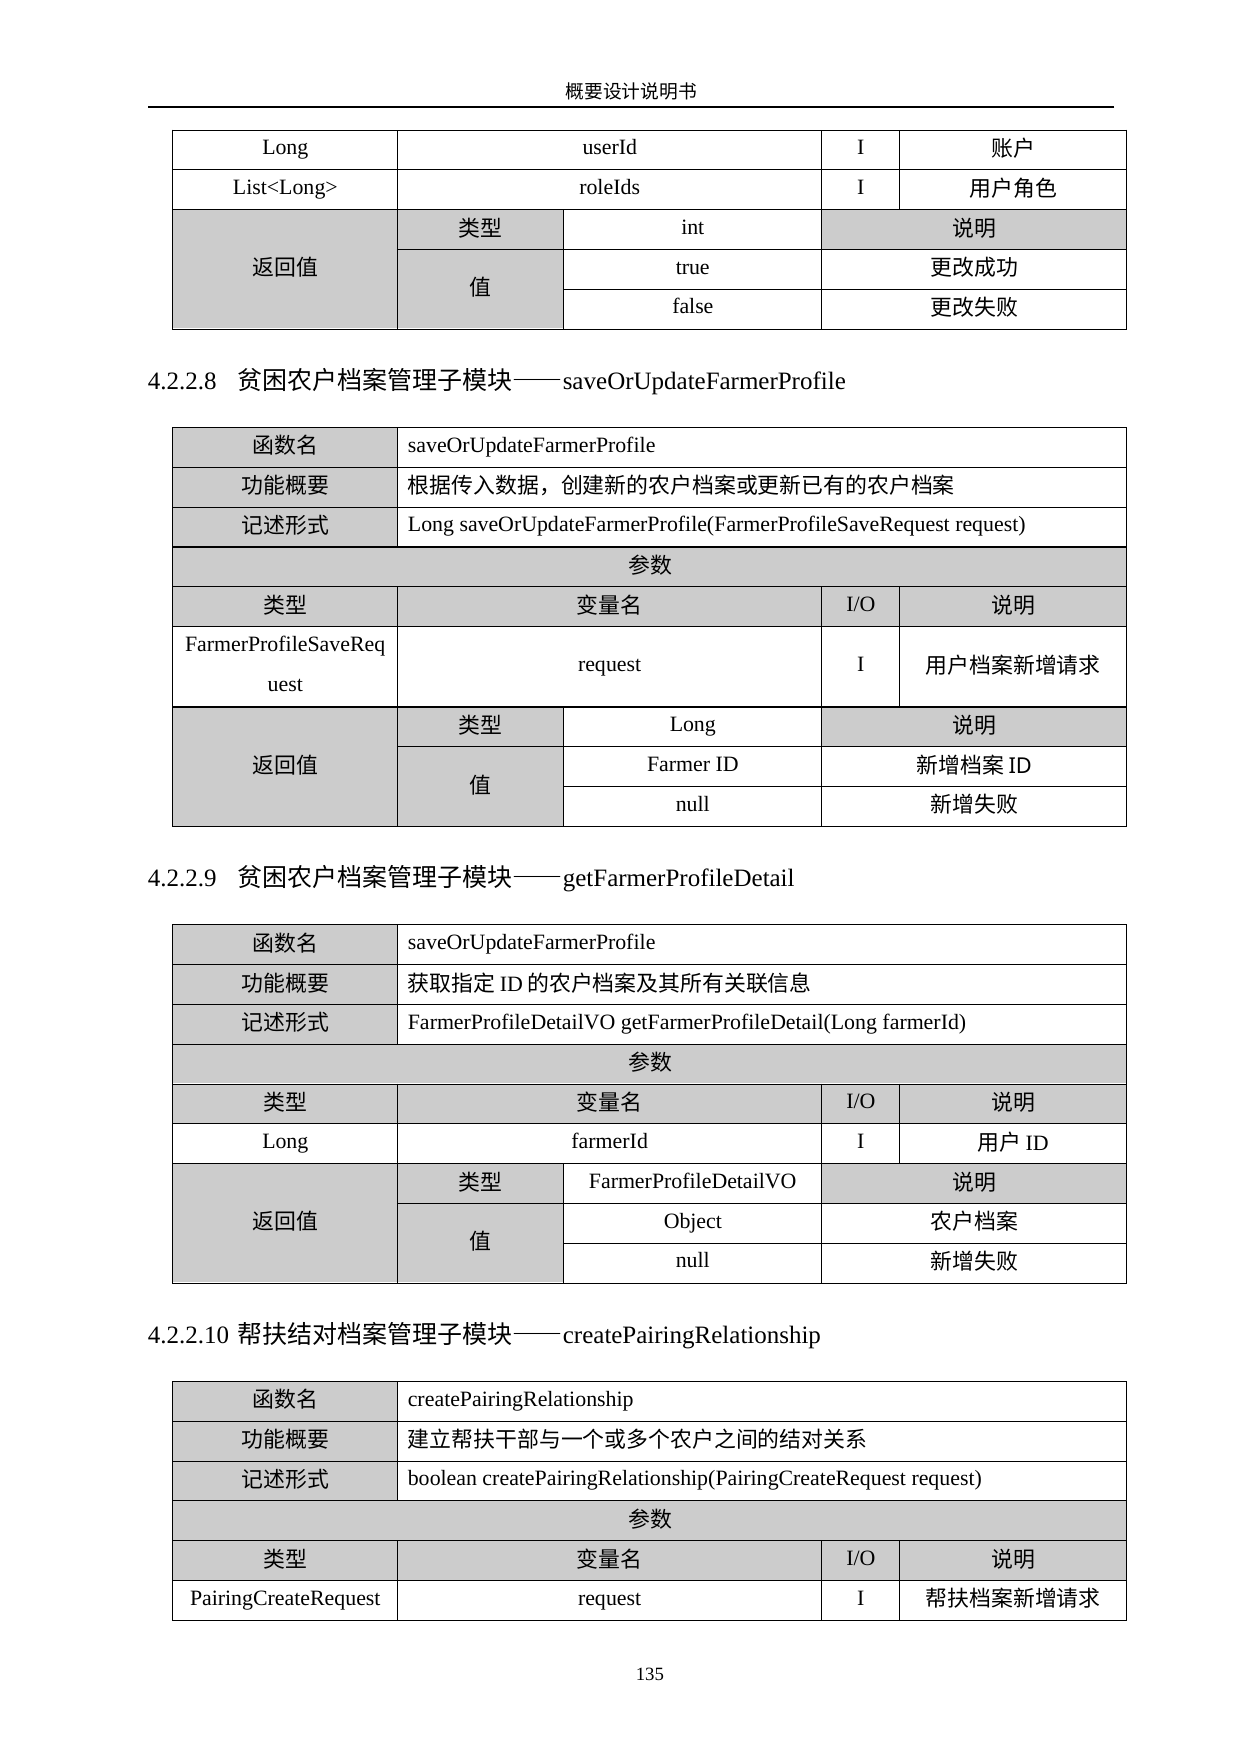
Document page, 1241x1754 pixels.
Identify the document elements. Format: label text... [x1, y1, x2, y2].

table_cell 用户角色 [900, 170, 1126, 209]
table_cell false [564, 290, 821, 328]
table_cell 新增失败 [822, 1244, 1126, 1282]
table_cell List<Long> [173, 170, 397, 209]
table_header 函数名 [173, 925, 397, 964]
table_cell I [822, 1581, 899, 1620]
table_cell roleIds [398, 170, 821, 209]
subtitle 贫困农户档案管理子模块——saveOrUpdateFarmerProfile [148, 346, 1152, 411]
table_cell farmerId [398, 1124, 821, 1163]
table_cell 更改失败 [822, 290, 1126, 328]
table_cell 记述形式 [173, 1462, 397, 1500]
table_cell 更改成功 [822, 250, 1126, 289]
table_cell 类型 [173, 1541, 397, 1580]
table_cell 参数 [173, 1501, 1126, 1540]
subtitle 帮扶结对档案管理子模块——createPairingRelationship [148, 1300, 1152, 1365]
table_header saveOrUpdateFarmerProfile [398, 925, 1126, 964]
table_cell Object [564, 1204, 821, 1243]
subtitle 贫困农户档案管理子模块——getFarmerProfileDetail [148, 843, 1152, 908]
table_header 函数名 [173, 428, 397, 467]
table_cell PairingCreateRequest [173, 1581, 397, 1620]
table_cell 值 [398, 250, 563, 328]
table_cell 记述形式 [173, 508, 397, 546]
table_cell null [564, 787, 821, 826]
table_cell 变量名 [398, 1085, 821, 1123]
table_cell int [564, 210, 821, 249]
table_cell 说明 [900, 587, 1126, 626]
table_cell 返回值 [173, 1164, 397, 1282]
table_cell true [564, 250, 821, 289]
table_cell I/O [822, 1085, 899, 1123]
table_cell 返回值 [173, 210, 397, 328]
table_cell Long [564, 708, 821, 746]
table_cell Long [173, 1124, 397, 1163]
table_cell 说明 [822, 1164, 1126, 1203]
table_cell 说明 [822, 210, 1126, 249]
table_cell I/O [822, 587, 899, 626]
table_cell 新增档案ID [822, 747, 1126, 786]
table_cell 说明 [900, 1085, 1126, 1123]
table_cell I/O [822, 1541, 899, 1580]
table_cell 值 [398, 747, 563, 826]
table_cell 记述形式 [173, 1005, 397, 1044]
table_cell 类型 [398, 1164, 563, 1203]
table_cell 变量名 [398, 587, 821, 626]
table_cell Farmer ID [564, 747, 821, 786]
table_cell I [822, 170, 899, 209]
table_cell 说明 [900, 1541, 1126, 1580]
table_cell 类型 [173, 587, 397, 626]
table_header createPairingRelationship [398, 1382, 1126, 1421]
table_cell 建立帮扶干部与一个或多个农户之间的结对关系 [398, 1422, 1126, 1461]
table_cell 参数 [173, 1045, 1126, 1083]
table_cell 类型 [398, 210, 563, 249]
table_cell 类型 [398, 708, 563, 746]
table_cell userId [398, 131, 821, 169]
table_header 函数名 [173, 1382, 397, 1421]
table_header saveOrUpdateFarmerProfile [398, 428, 1126, 467]
table_cell 账户 [900, 131, 1126, 169]
table_cell FarmerProfileDetailVO [564, 1164, 821, 1203]
table_cell 帮扶档案新增请求 [900, 1581, 1126, 1620]
table_cell 功能概要 [173, 965, 397, 1004]
table_cell Long [173, 131, 397, 169]
table_cell FarmerProfileDetailVO getFarmerProfileDetail(Long farmerId) [398, 1005, 1126, 1044]
table_cell 功能概要 [173, 1422, 397, 1461]
table_cell 值 [398, 1204, 563, 1282]
table_cell 农户档案 [822, 1204, 1126, 1243]
table_cell I [822, 1124, 899, 1163]
table_cell null [564, 1244, 821, 1282]
table_cell 返回值 [173, 708, 397, 826]
table_cell request [398, 627, 821, 706]
table_cell I [822, 131, 899, 169]
table_cell 功能概要 [173, 468, 397, 507]
table_cell 新增失败 [822, 787, 1126, 826]
table_cell 类型 [173, 1085, 397, 1123]
table_cell 变量名 [398, 1541, 821, 1580]
table_cell 用户档案新增请求 [900, 627, 1126, 706]
table_cell I [822, 627, 899, 706]
table_cell 用户ID [900, 1124, 1126, 1163]
table_cell request [398, 1581, 821, 1620]
table_cell FarmerProfileSaveRequest [173, 627, 397, 706]
table_cell 参数 [173, 548, 1126, 586]
table_cell Long saveOrUpdateFarmerProfile(FarmerProfileSaveRequest request) [398, 508, 1126, 546]
table_cell 根据传入数据，创建新的农户档案或更新已有的农户档案 [398, 468, 1126, 507]
table_cell 获取指定ID的农户档案及其所有关联信息 [398, 965, 1126, 1004]
table_cell boolean createPairingRelationship(PairingCreateRequest request) [398, 1462, 1126, 1500]
table_cell 说明 [822, 708, 1126, 746]
